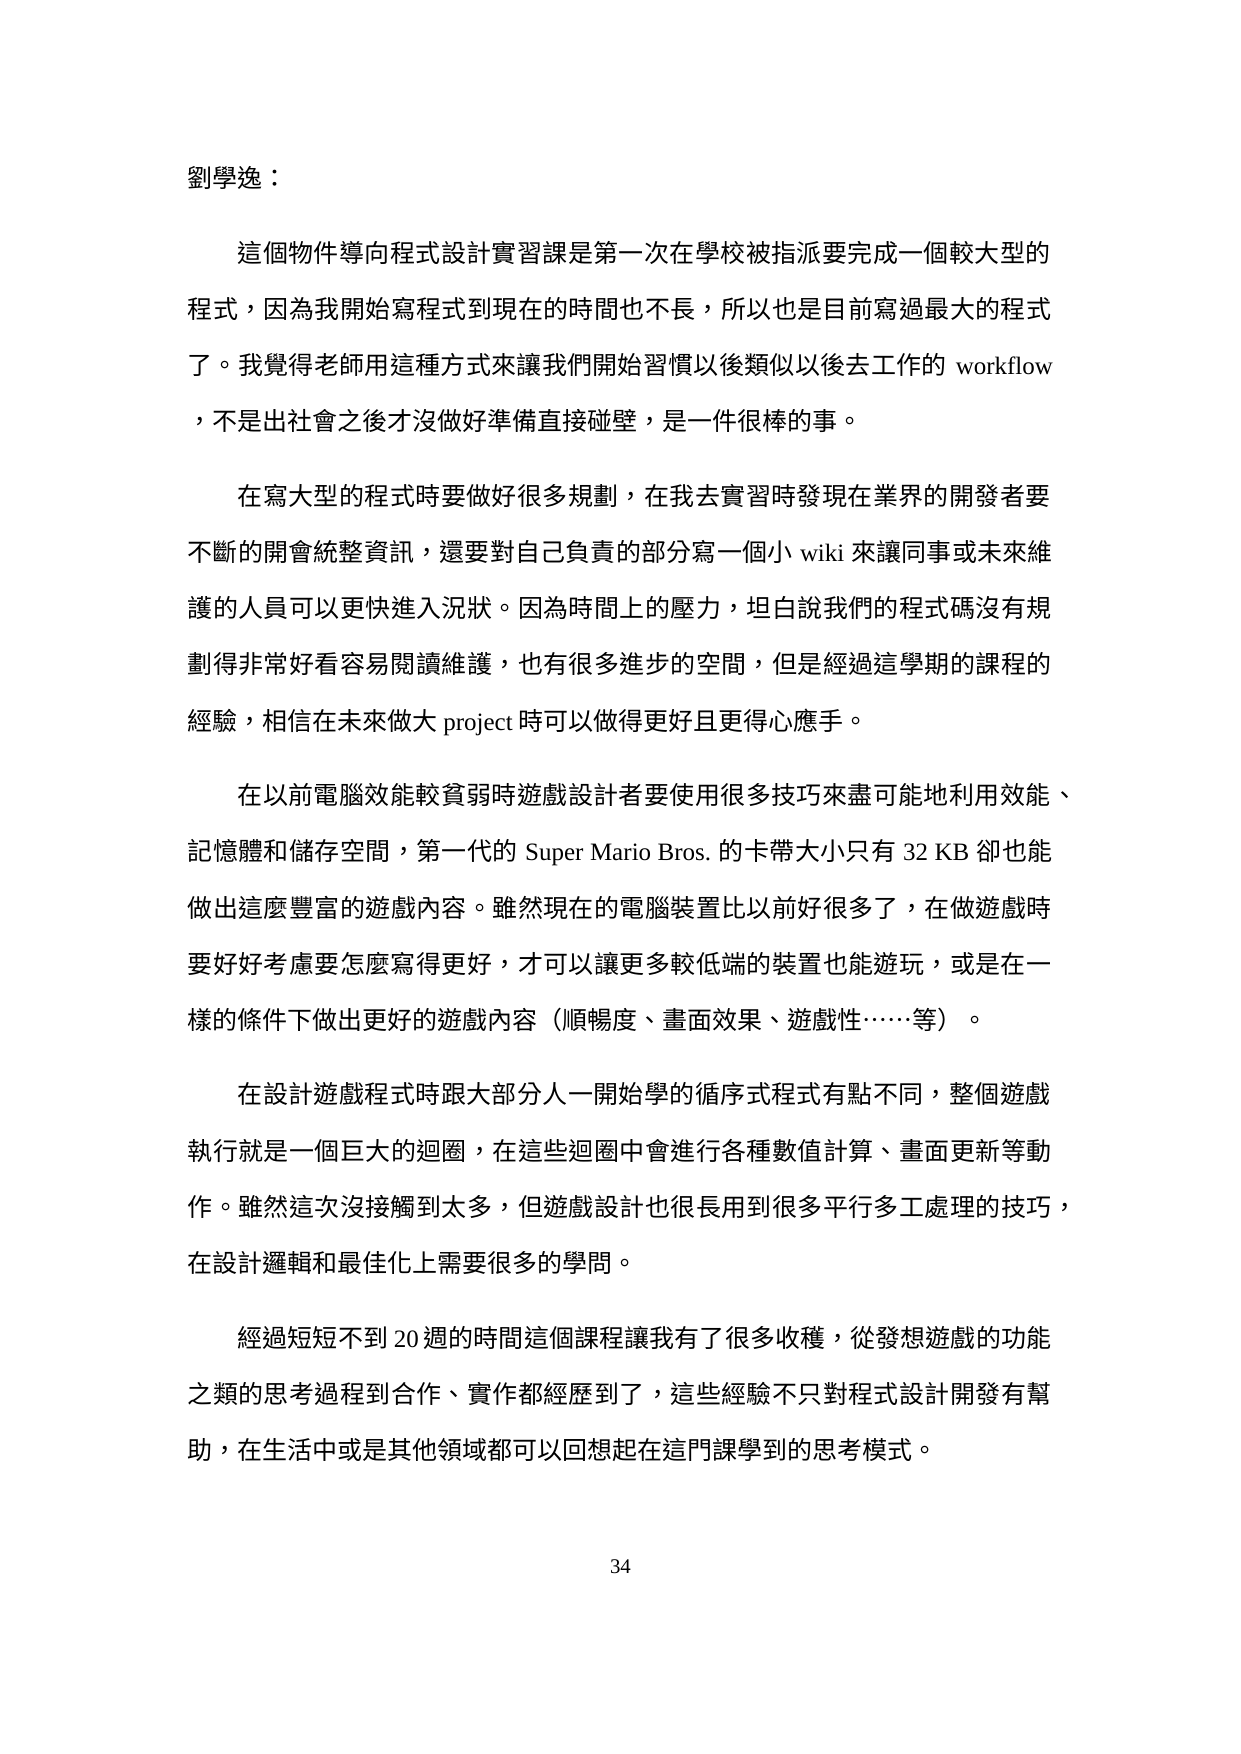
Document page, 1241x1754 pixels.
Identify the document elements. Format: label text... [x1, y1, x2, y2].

text 在以前電腦效能較貧弱時遊戲設計者要使用很多技巧來盡可能地利用效能、記憶體和儲存空間，第一代的 Super Mario Bros. 的卡帶大小只有 32 KB 卻也能做出這麼豐富的遊戲內容。雖然現在的電腦裝置比以前好很多了，在做遊戲時要好好考慮要怎麼寫得更好，才可以讓更多較低端的裝置也能遊玩，或是在一樣的條件下做出更好的遊戲內容（順暢度、畫面效果、遊戲性⋯⋯等）。 [187, 775, 1053, 1037]
text 在設計遊戲程式時跟大部分人一開始學的循序式程式有點不同，整個遊戲執行就是一個巨大的迴圈，在這些迴圈中會進行各種數值計算、畫面更新等動作。雖然這次沒接觸到太多，但遊戲設計也很長用到很多平行多工處理的技巧，在設計邏輯和最佳化上需要很多的學問。 [187, 1074, 1053, 1281]
text 在寫大型的程式時要做好很多規劃，在我去實習時發現在業界的開發者要不斷的開會統整資訊，還要對自己負責的部分寫一個小 wiki 來讓同事或未來維護的人員可以更快進入況狀。因為時間上的壓力，坦白說我們的程式碼沒有規劃得非常好看容易閱讀維護，也有很多進步的空間，但是經過這學期的課程的經驗，相信在未來做大 project 時可以做得更好且更得心應手。 [187, 476, 1053, 738]
text 這個物件導向程式設計實習課是第一次在學校被指派要完成一個較大型的程式，因為我開始寫程式到現在的時間也不長，所以也是目前寫過最大的程式了。我覺得老師用這種方式來讓我們開始習慣以後類似以後去工作的 workflow ，不是出社會之後才沒做好準備直接碰壁，是一件很棒的事。 [187, 232, 1053, 439]
text 劉學逸： [187, 158, 1053, 196]
text 經過短短不到20週的時間這個課程讓我有了很多收穫，從發想遊戲的功能之類的思考過程到合作、實作都經歷到了，這些經驗不只對程式設計開發有幫助，在生活中或是其他領域都可以回想起在這門課學到的思考模式。 [187, 1317, 1053, 1467]
